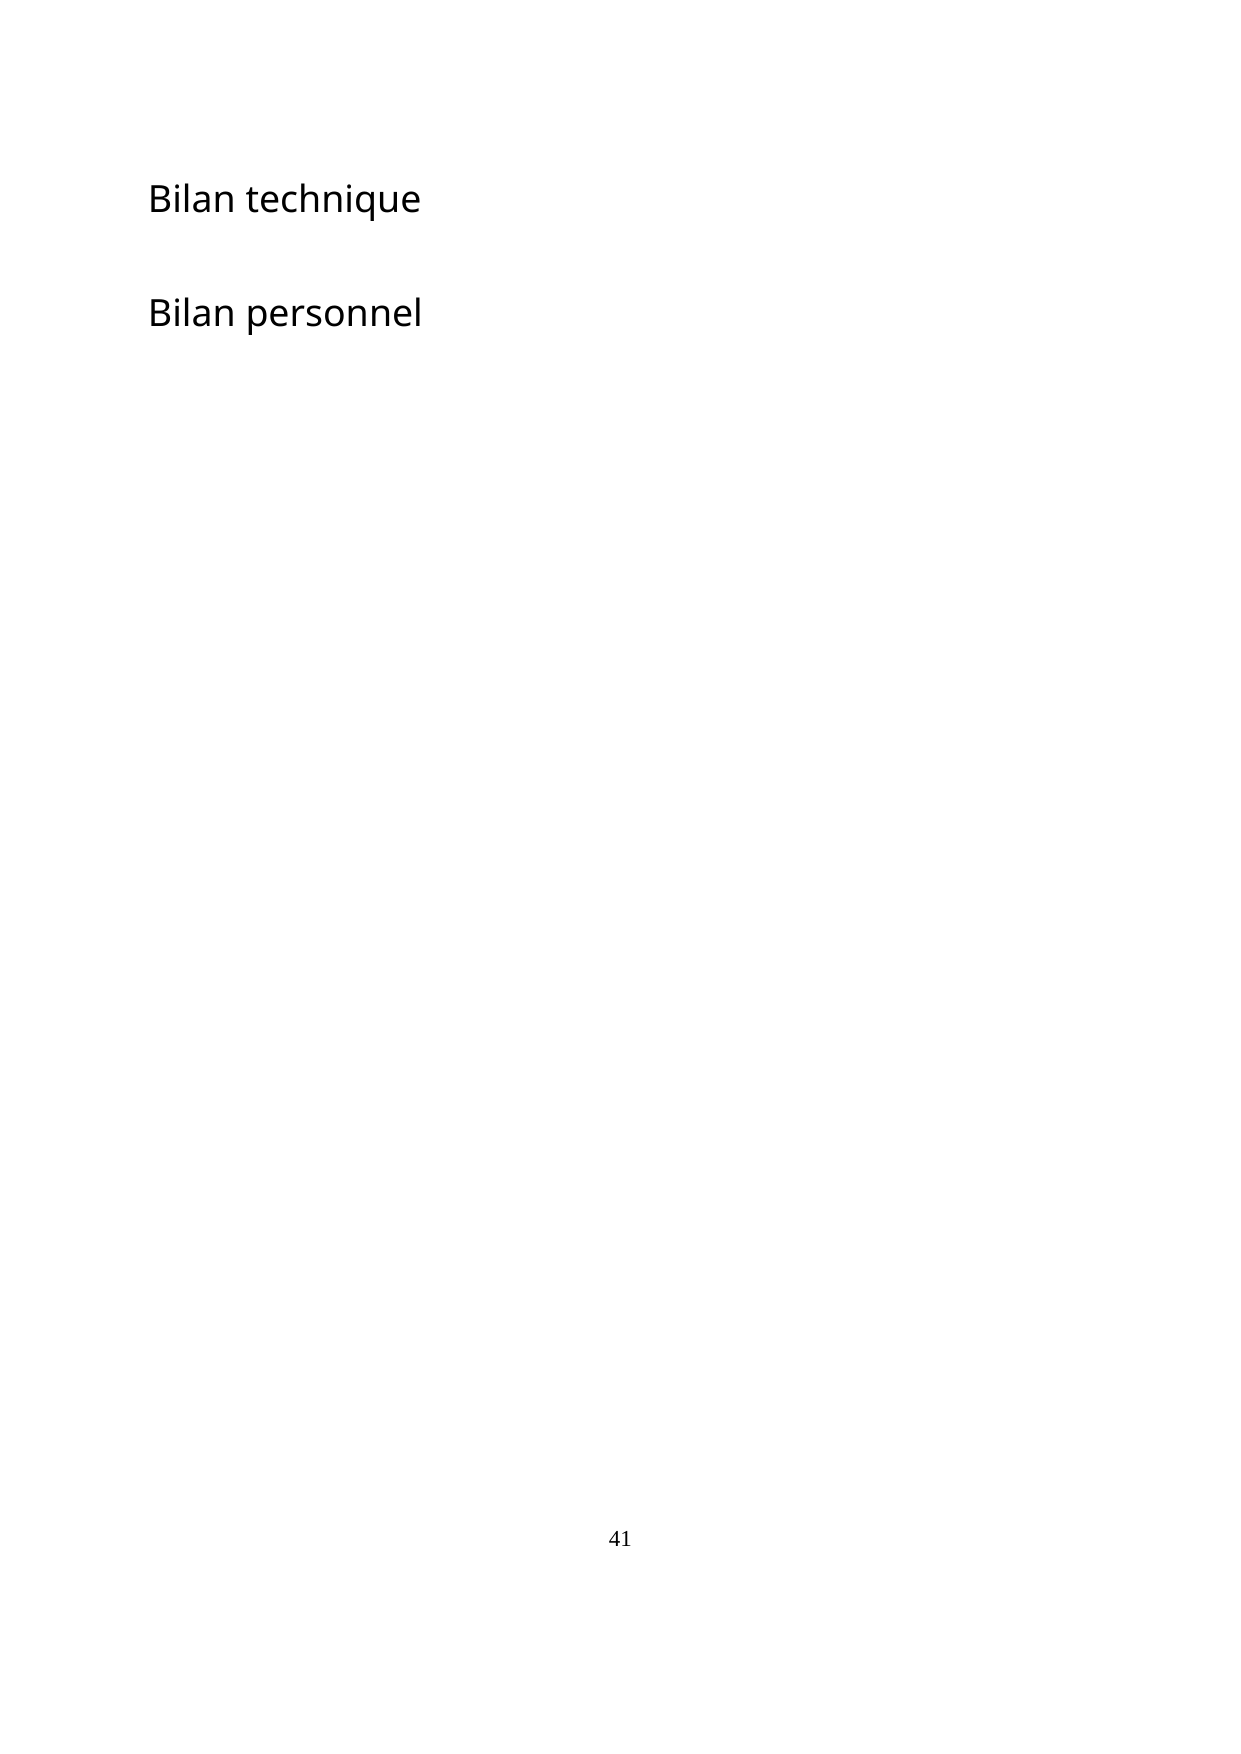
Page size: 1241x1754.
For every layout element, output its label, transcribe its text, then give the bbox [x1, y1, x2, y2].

subtitle Bilan technique [148, 173, 1093, 224]
subtitle Bilan personnel [148, 286, 1093, 337]
